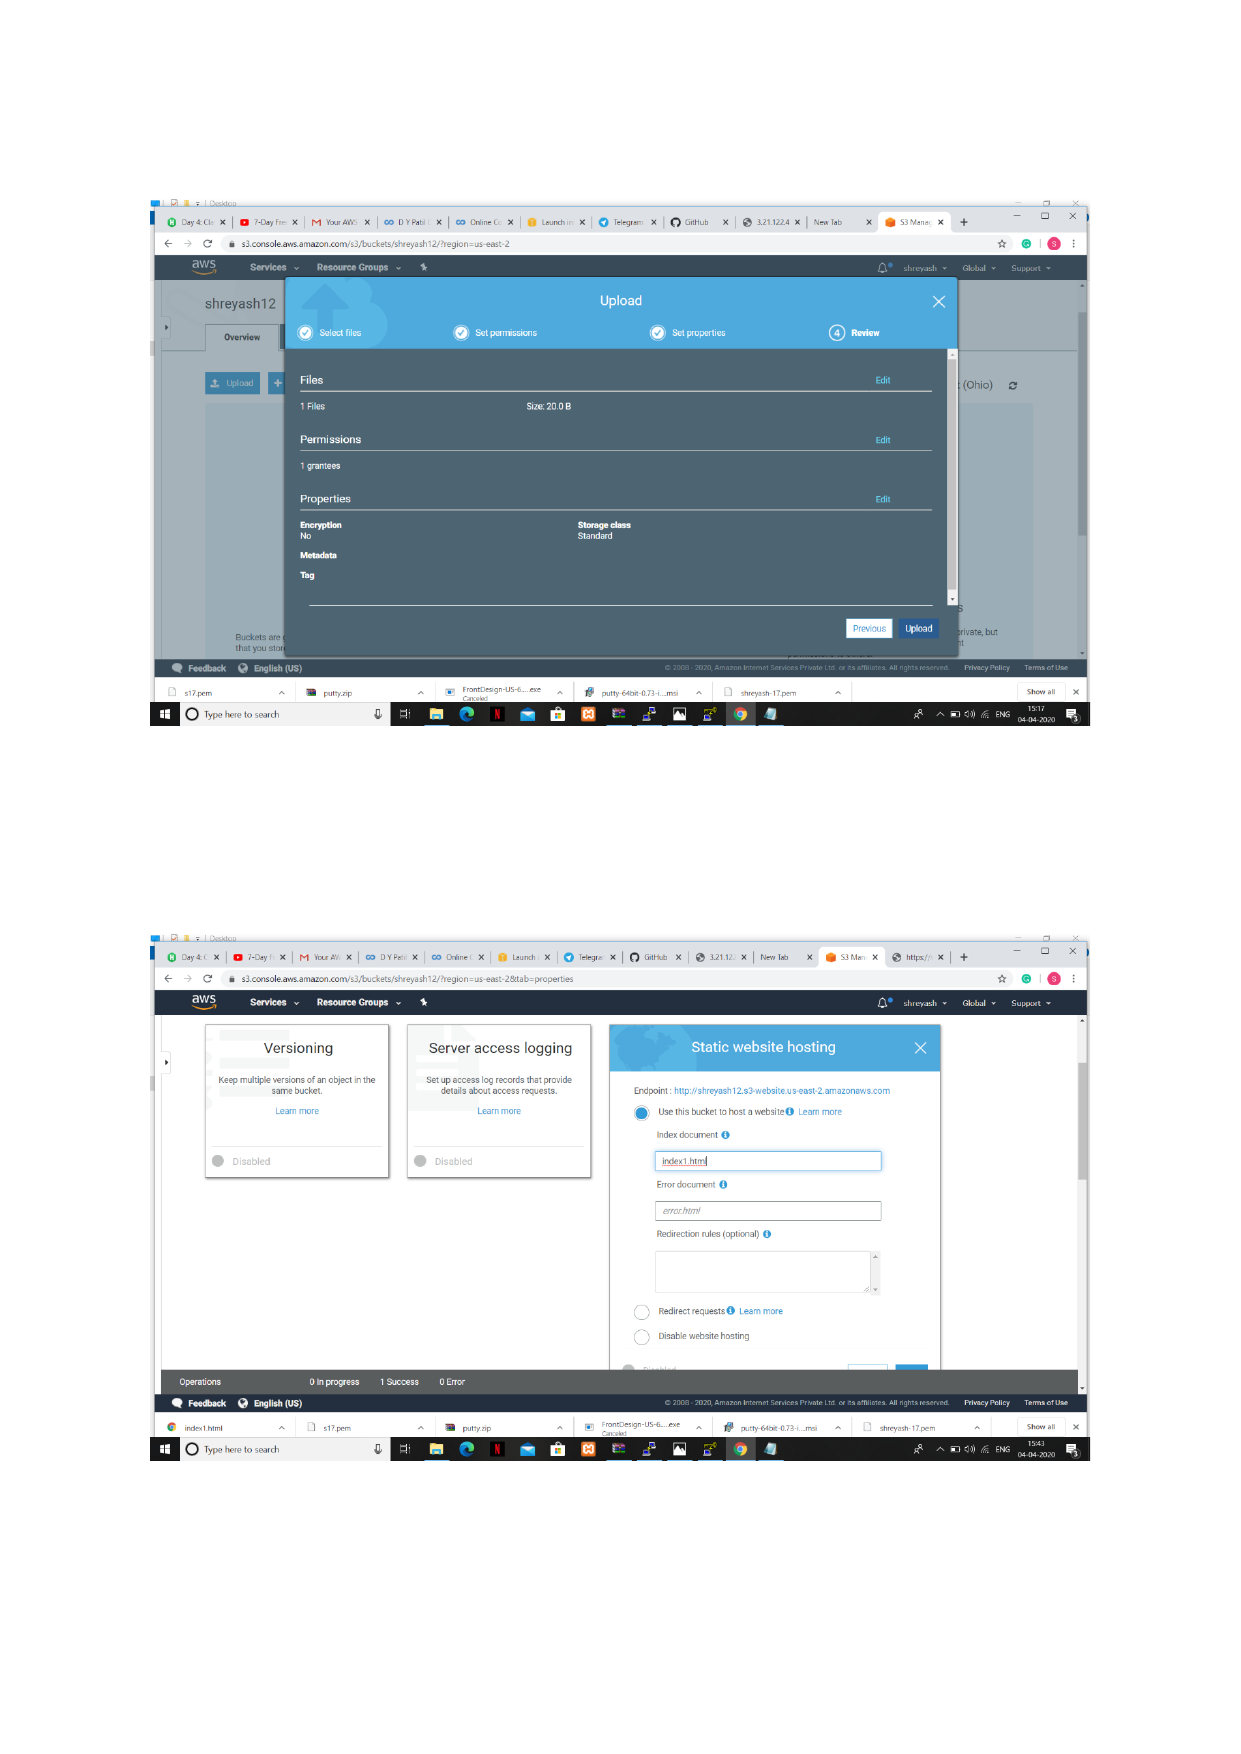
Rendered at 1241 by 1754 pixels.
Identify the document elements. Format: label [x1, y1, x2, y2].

picture [150, 196, 1091, 726]
picture [150, 932, 1091, 1461]
